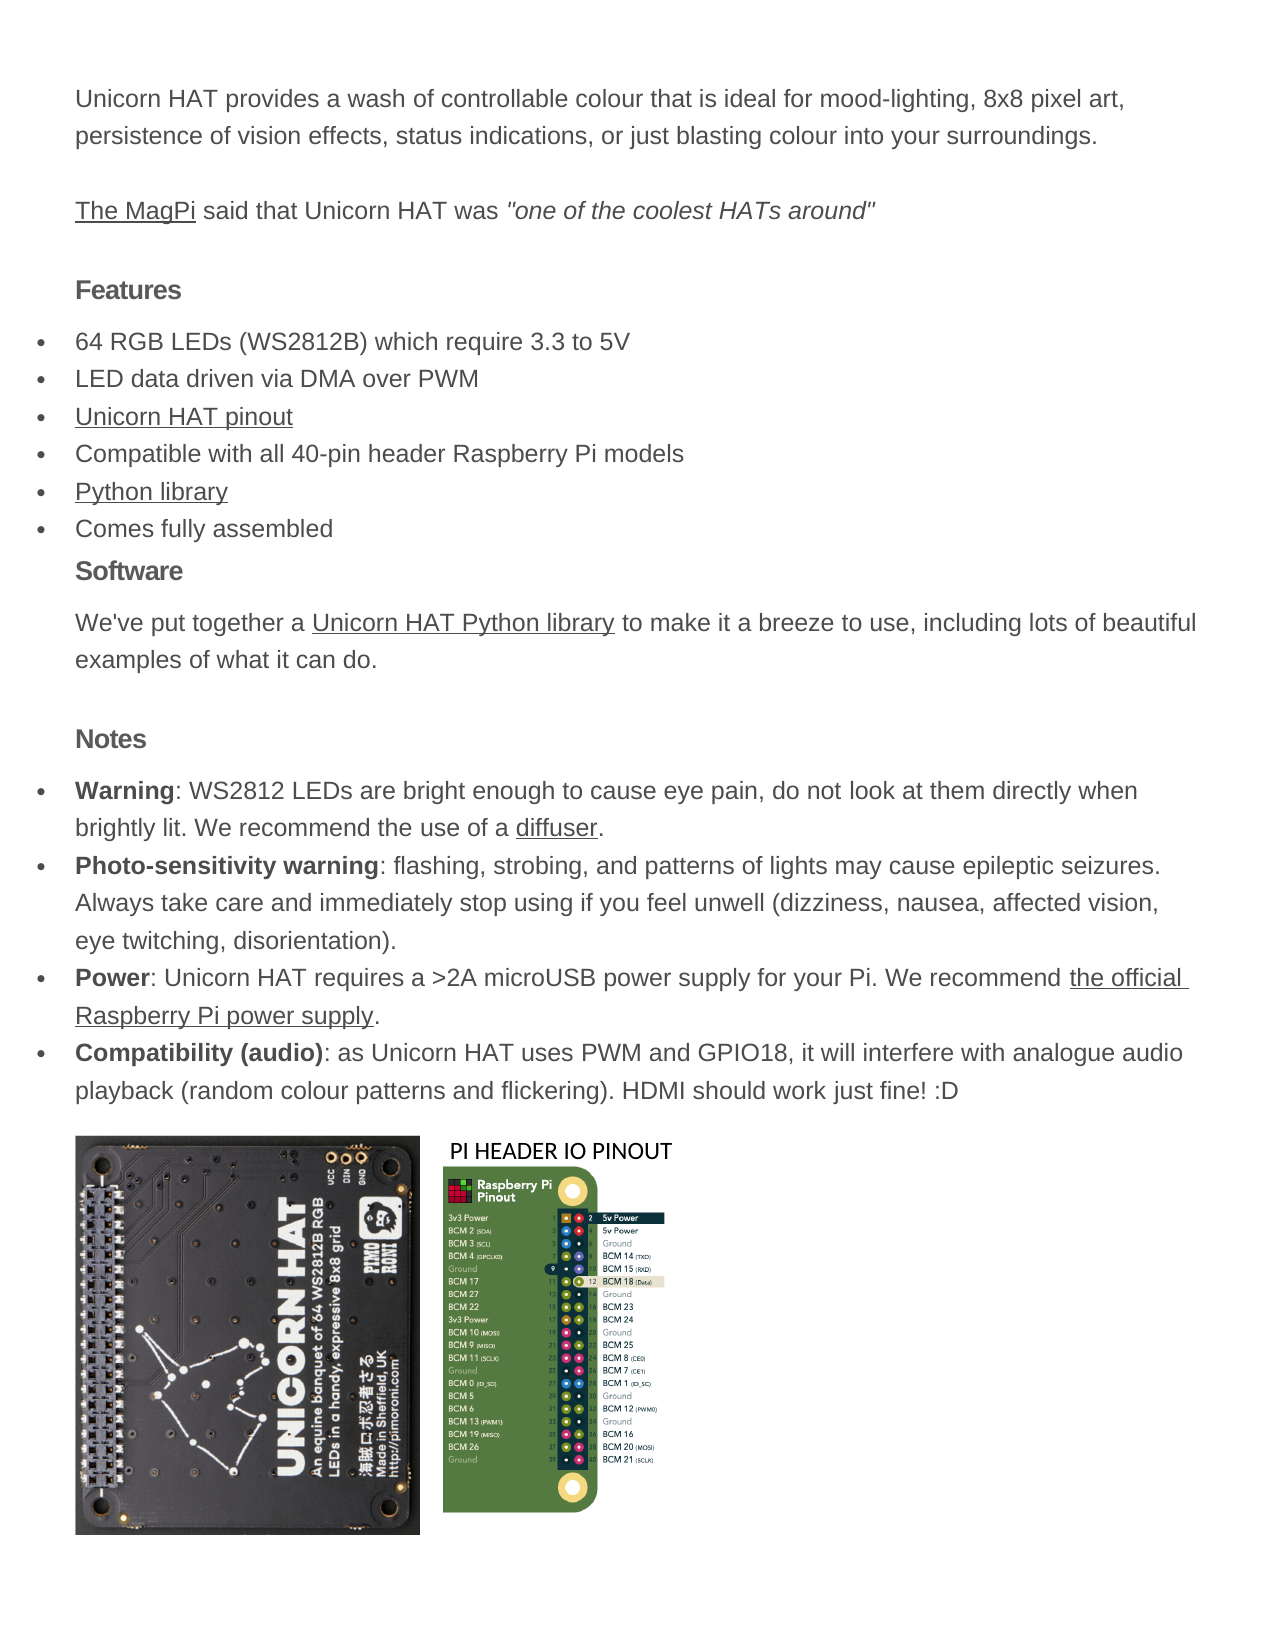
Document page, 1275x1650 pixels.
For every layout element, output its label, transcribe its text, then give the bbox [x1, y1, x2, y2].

list Comes fully assembled [37, 506, 1200, 543]
text The MagPi said that Unicorn HAT was "one of the coolest HATs around" [75, 187, 1200, 225]
picture [438, 1165, 665, 1519]
list Unicorn HAT pinout [37, 393, 1200, 431]
picture [76, 1136, 420, 1535]
list 64 RGB LEDs (WS2812B) which require 3.3 to 5V [37, 318, 1200, 356]
text PI HEADER IO PINOUT [420, 1135, 1200, 1165]
list Photo-sensitivity warning: flashing, strobing, and patterns of lights may cause epileptic seizures. Always take care and immediately stop using if you feel unwell (dizziness, nausea, affected vision, eye twitching, disorientation). [37, 842, 1200, 954]
text We've put together a Unicorn HAT Python library to make it a breeze to use, including lots of beautiful examples of what it can do. [75, 599, 1200, 674]
subtitle Features [75, 262, 1200, 306]
subtitle Software [75, 543, 1200, 586]
text Unicorn HAT provides a wash of controllable colour that is ideal for mood-lighting, 8x8 pixel art, persistence of vision effects, status indications, or just blasting colour into your surroundings. [75, 75, 1200, 150]
subtitle Notes [75, 711, 1200, 754]
list Compatible with all 40-pin header Raspberry Pi models [37, 431, 1200, 468]
list LED data driven via DMA over PWM [37, 356, 1200, 393]
list Power: Unicorn HAT requires a >2A microUSB power supply for your Pi. We recommend the official Raspberry Pi power supply. [37, 954, 1200, 1029]
list Compatibility (audio): as Unicorn HAT uses PWM and GPIO18, it will interfere with analogue audio playback (random colour patterns and flickering). HDMI should work just fine! :D [37, 1029, 1200, 1104]
list Python library [37, 468, 1200, 506]
list Warning: WS2812 LEDs are bright enough to cause eye pain, do not look at them directly when brightly lit. We recommend the use of a diffuser. [37, 767, 1200, 842]
